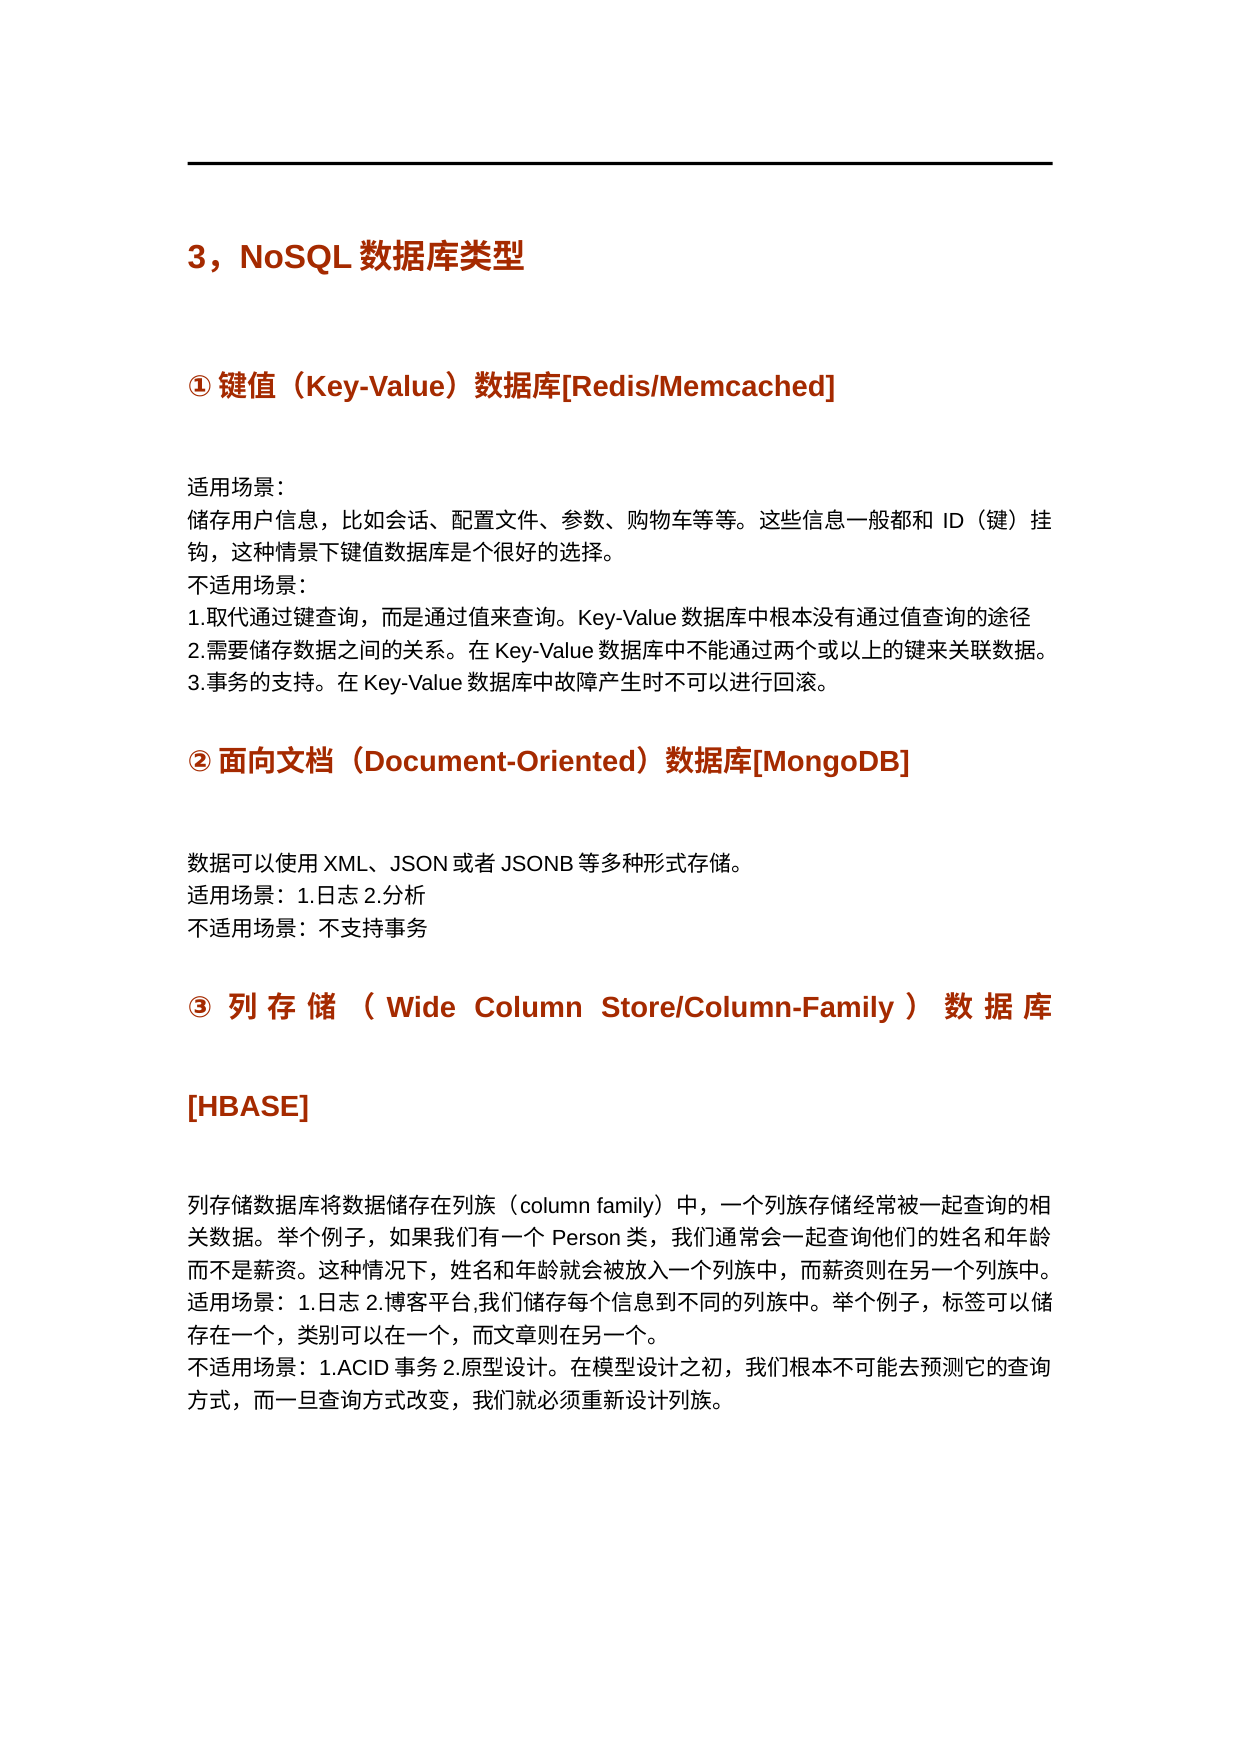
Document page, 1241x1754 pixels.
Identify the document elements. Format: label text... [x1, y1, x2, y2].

subtitle ①键值（Key-Value）数据库[Redis/Memcached] [187, 351, 1053, 416]
text 数据可以使用XML、JSON或者JSONB等多种形式存储。 [187, 845, 1053, 878]
text 3.事务的支持。在Key-Value数据库中故障产生时不可以进行回滚。 [187, 665, 1053, 697]
subtitle ②面向文档（Document-Oriented）数据库[MongoDB] [187, 726, 1053, 791]
text 适用场景：1.日志 2.分析 [187, 878, 1053, 910]
text 适用场景： [187, 470, 1053, 502]
text 适用场景：1.日志 2.博客平台,我们储存每个信息到不同的列族中。举个例子，标签可以储存在一个，类别可以在一个，而文章则在另一个。 [187, 1285, 1053, 1350]
text 不适用场景：1.ACID事务 2.原型设计。在模型设计之初，我们根本不可能去预测它的查询方式，而一旦查询方式改变，我们就必须重新设计列族。 [187, 1350, 1053, 1415]
text 列存储数据库将数据储存在列族（column family）中，一个列族存储经常被一起查询的相关数据。举个例子，如果我们有一个Person类，我们通常会一起查询他们的姓名和年龄而不是薪资。这种情况下，姓名和年龄就会被放入一个列族中，而薪资则在另一个列族中。 [187, 1187, 1053, 1285]
subtitle 3，NoSQL数据库类型 [187, 222, 1053, 287]
text 不适用场景： [187, 567, 1053, 600]
text 1.取代通过键查询，而是通过值来查询。Key-Value数据库中根本没有通过值查询的途径 [187, 600, 1053, 632]
text 不适用场景：不支持事务 [187, 910, 1053, 943]
text 储存用户信息，比如会话、配置文件、参数、购物车等等。这些信息一般都和ID（键）挂钩，这种情景下键值数据库是个很好的选择。 [187, 502, 1053, 567]
subtitle ③列存储（Wide Column Store/Column-Family）数据库[HBASE] [187, 972, 1053, 1138]
text 2.需要储存数据之间的关系。在Key-Value数据库中不能通过两个或以上的键来关联数据。 [187, 632, 1053, 665]
